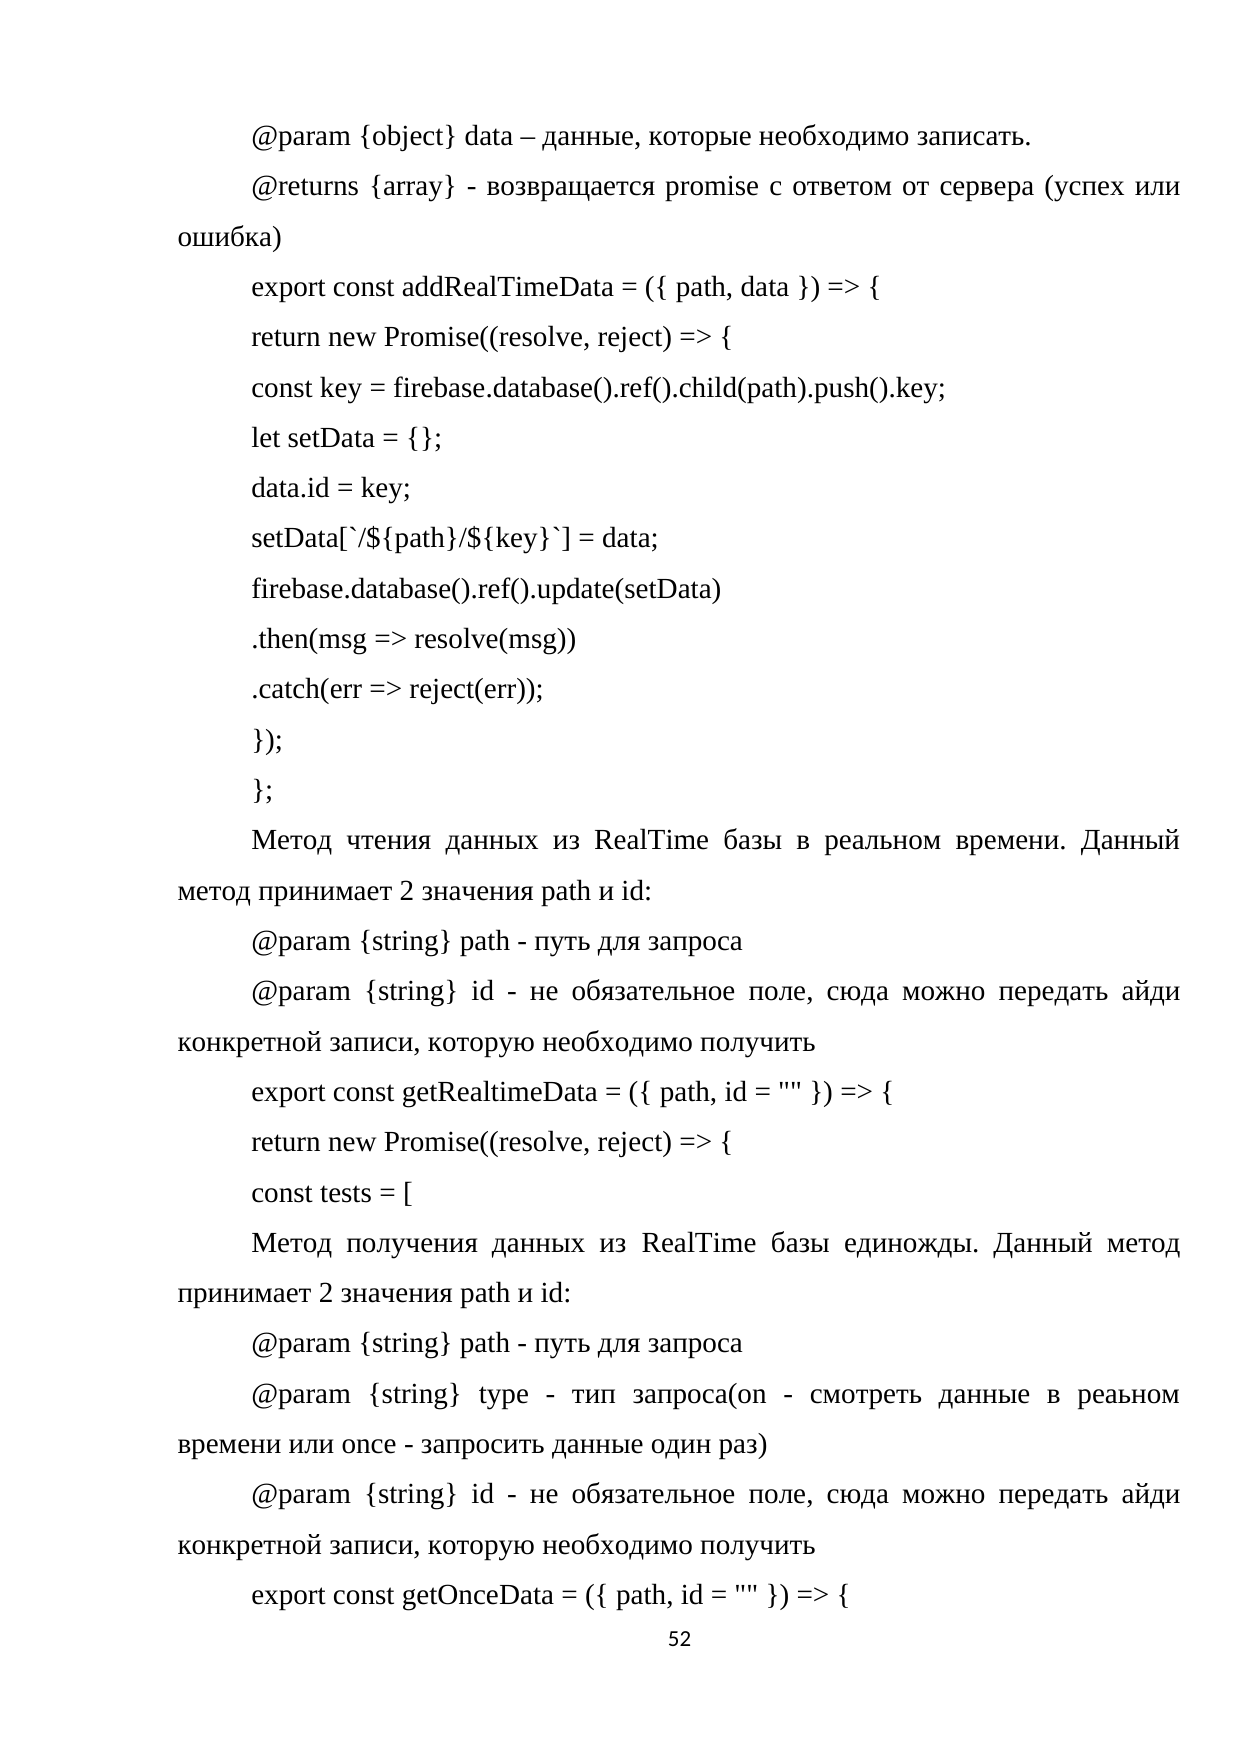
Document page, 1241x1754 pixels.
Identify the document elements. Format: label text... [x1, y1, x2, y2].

text export const getOnceData = ({ path, id = "" }) => { [177, 1577, 1181, 1611]
text @param {string} id - не обязательное поле, сюда можно передать айди конкретной записи, которую необходимо получить [177, 973, 1181, 1057]
text .catch(err => reject(err)); [177, 672, 1181, 705]
text firebase.database().ref().update(setData) [177, 571, 1181, 604]
text const tests = [ [177, 1175, 1181, 1208]
text }); [177, 722, 1181, 755]
text Метод чтения данных из RealTime базы в реальном времени. Данный метод принимает 2 значения path и id: [177, 822, 1181, 906]
text let setData = {}; [177, 420, 1181, 453]
text data.id = key; [177, 470, 1181, 504]
text @param {string} path - путь для запроса [177, 923, 1181, 957]
text export const addRealTimeData = ({ path, data }) => { [177, 269, 1181, 303]
text }; [177, 772, 1181, 806]
text const key = firebase.database().ref().child(path).push().key; [177, 370, 1181, 403]
text @param {string} path - путь для запроса [177, 1326, 1181, 1359]
text Метод получения данных из RealTime базы единожды. Данный метод принимает 2 значения path и id: [177, 1225, 1181, 1309]
text return new Promise((resolve, reject) => { [177, 1124, 1181, 1158]
text @param {object} data – данные, которые необходимо записать. [177, 118, 1181, 152]
text @param {string} id - не обязательное поле, сюда можно передать айди конкретной записи, которую необходимо получить [177, 1477, 1181, 1560]
text export const getRealtimeData = ({ path, id = "" }) => { [177, 1074, 1181, 1108]
text @param {string} type - тип запроса(on - смотреть данные в реаьном времени или once - запросить данные один раз) [177, 1376, 1181, 1460]
text setData[`/${path}/${key}`] = data; [177, 521, 1181, 554]
text .then(msg => resolve(msg)) [177, 621, 1181, 655]
text return new Promise((resolve, reject) => { [177, 319, 1181, 353]
text @returns {array} - возвращается promise с ответом от сервера (успех или ошибка) [177, 168, 1181, 252]
